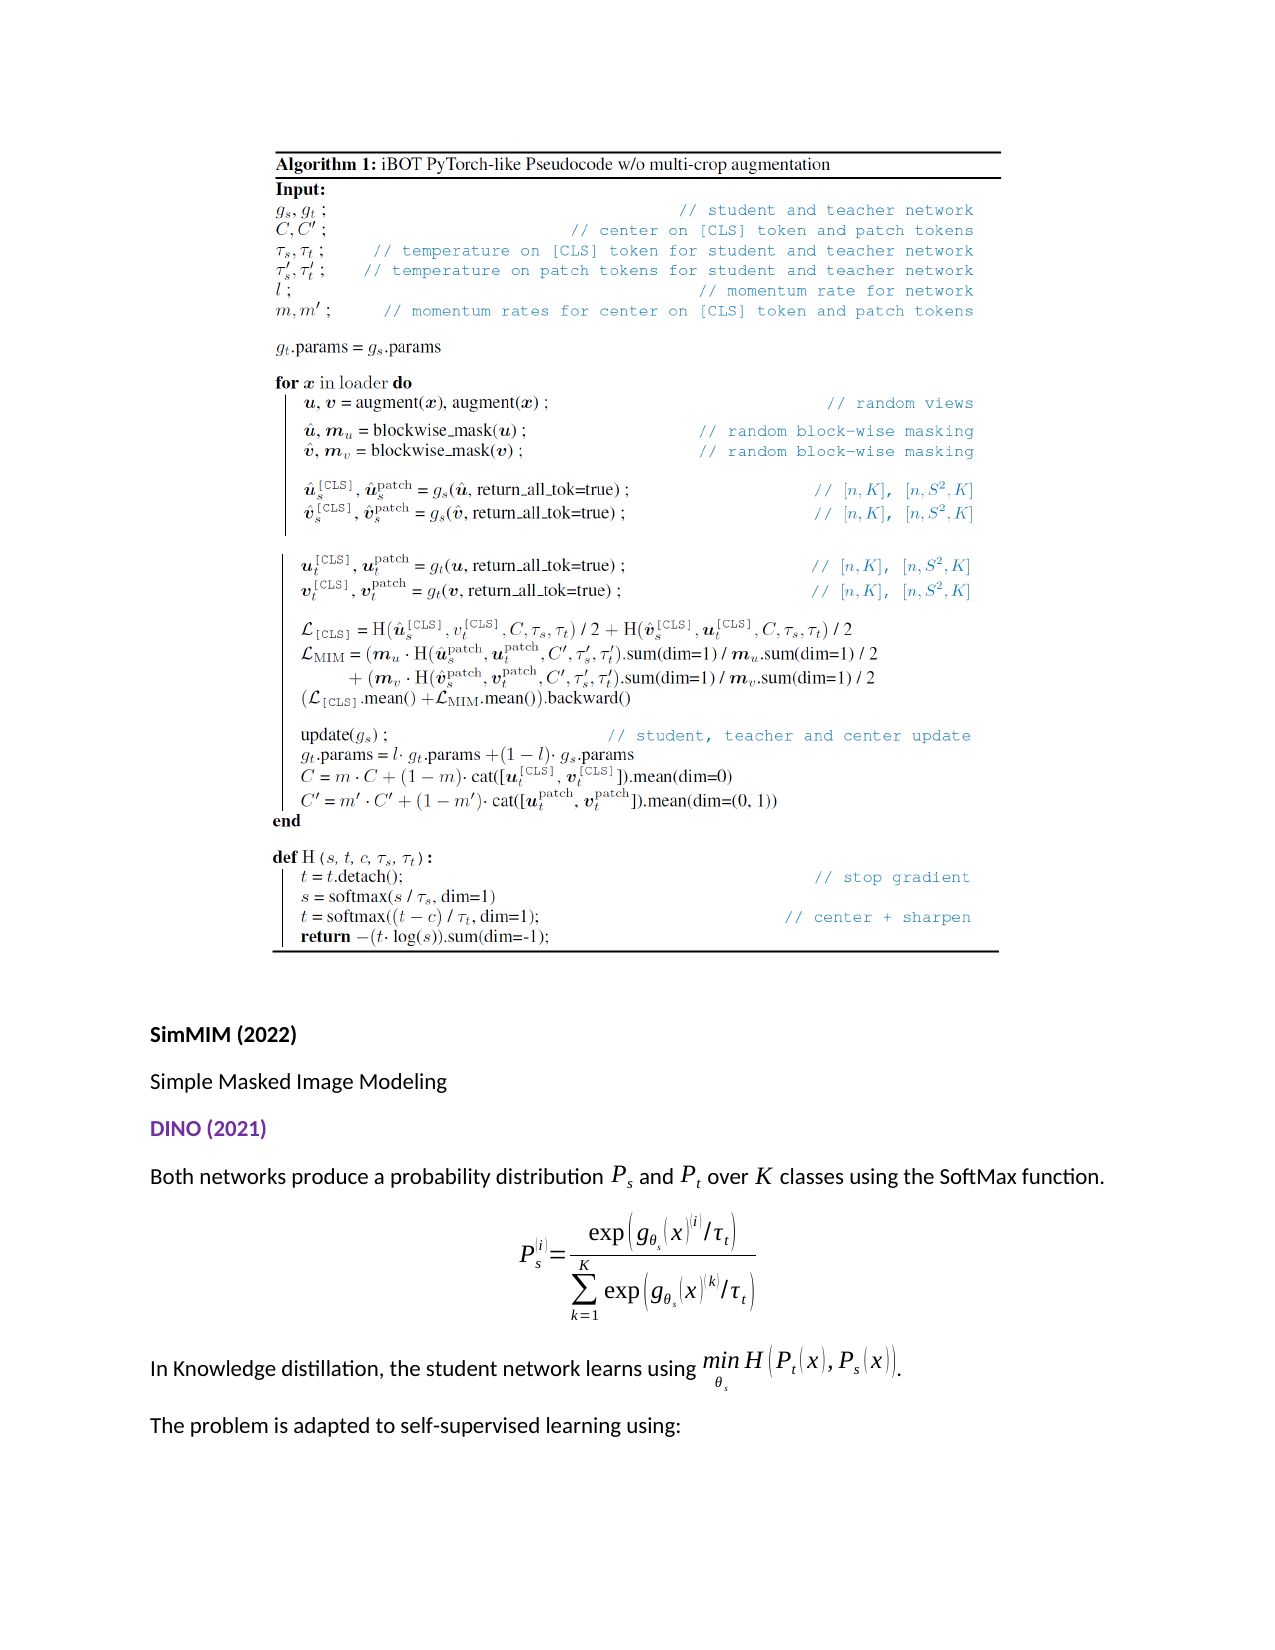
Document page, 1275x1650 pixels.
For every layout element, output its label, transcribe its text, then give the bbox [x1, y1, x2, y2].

text DINO (2021) [150, 1114, 1125, 1142]
picture [271, 554, 1004, 955]
text Both networks produce a probability distribution and over classes using the SoftMax function. [150, 1161, 1125, 1192]
picture [273, 150, 1002, 536]
text The problem is adapted to self-supervised learning using: [150, 1412, 1125, 1440]
text Simple Masked Image Modeling [150, 1067, 1125, 1095]
text In Knowledge distillation, the student network learns using . [150, 1343, 1125, 1393]
text SimMIM (2022) [150, 1020, 1125, 1048]
